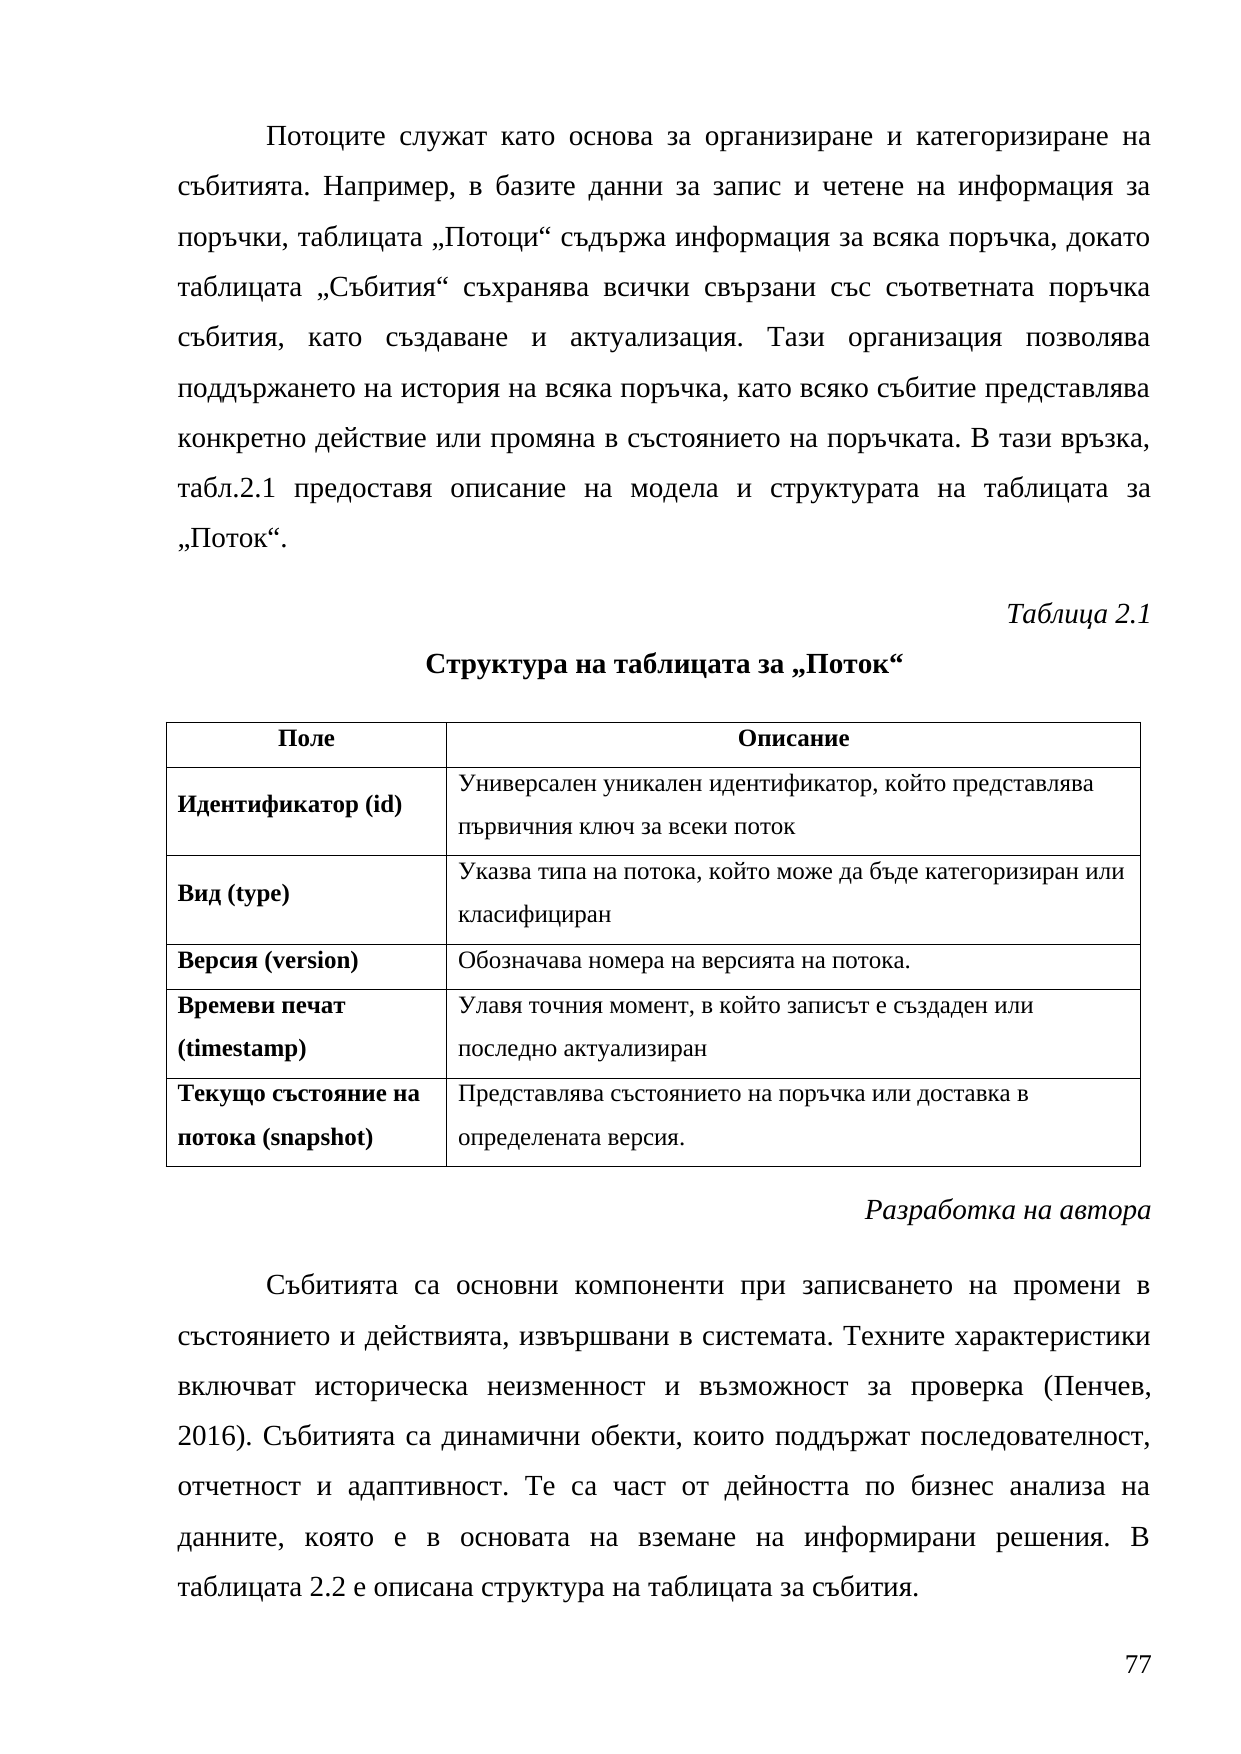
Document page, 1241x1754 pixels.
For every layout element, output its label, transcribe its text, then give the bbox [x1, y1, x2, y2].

table_cell Версия (version) [167, 945, 446, 989]
table_header Поле [167, 723, 446, 767]
table_cell Улавя точния момент, в който записът е създаден или последно актуализиран [447, 990, 1140, 1077]
table_cell Вид (type) [167, 856, 446, 944]
table_header Описание [447, 723, 1140, 767]
table_cell Представлява състоянието на поръчка или доставка в определената версия. [447, 1079, 1140, 1166]
table_cell Обозначава номера на версията на потока. [447, 945, 1140, 989]
table_cell Времеви печат (timestamp) [167, 990, 446, 1077]
text Събитията са основни компоненти при записването на промени в състоянието и действията, извършвани в системата. Техните характеристики включват историческа неизменност и възможност за проверка (Пенчев, 2016). Събитията са динамични обекти, които поддържат последователност, отчетност и адаптивност. Те са част от дейността по бизнес анализа на данните, която е в основата на вземане на информирани решения. В таблицата 2.2 е описана структура на таблицата за събития. [177, 1267, 1152, 1603]
title Разработка на автора [177, 1192, 1152, 1226]
title Таблица 2.1 [177, 596, 1152, 629]
table_cell Универсален уникален идентификатор, който представлява първичния ключ за всеки поток [447, 768, 1140, 855]
table_cell Текущо състояние на потока (snapshot) [167, 1079, 446, 1166]
table_cell Указва типа на потока, който може да бъде категоризиран или класифициран [447, 856, 1140, 944]
title Структура на таблицата за „Поток“ [177, 646, 1152, 680]
table_cell Идентификатор (id) [167, 768, 446, 855]
text Потоците служат като основа за организиране и категоризиране на събитията. Например, в базите данни за запис и четене на информация за поръчки, таблицата „Потоци“ съдържа информация за всяка поръчка, докато таблицата „Събития“ съхранява всички свързани със съответната поръчка събития, като създаване и актуализация. Тази организация позволява поддържането на история на всяка поръчка, като всяко събитие представлява конкретно действие или промяна в състоянието на поръчката. В тази връзка, табл.2.1 предоставя описание на модела и структурата на таблицата за „Поток“. [177, 118, 1152, 554]
